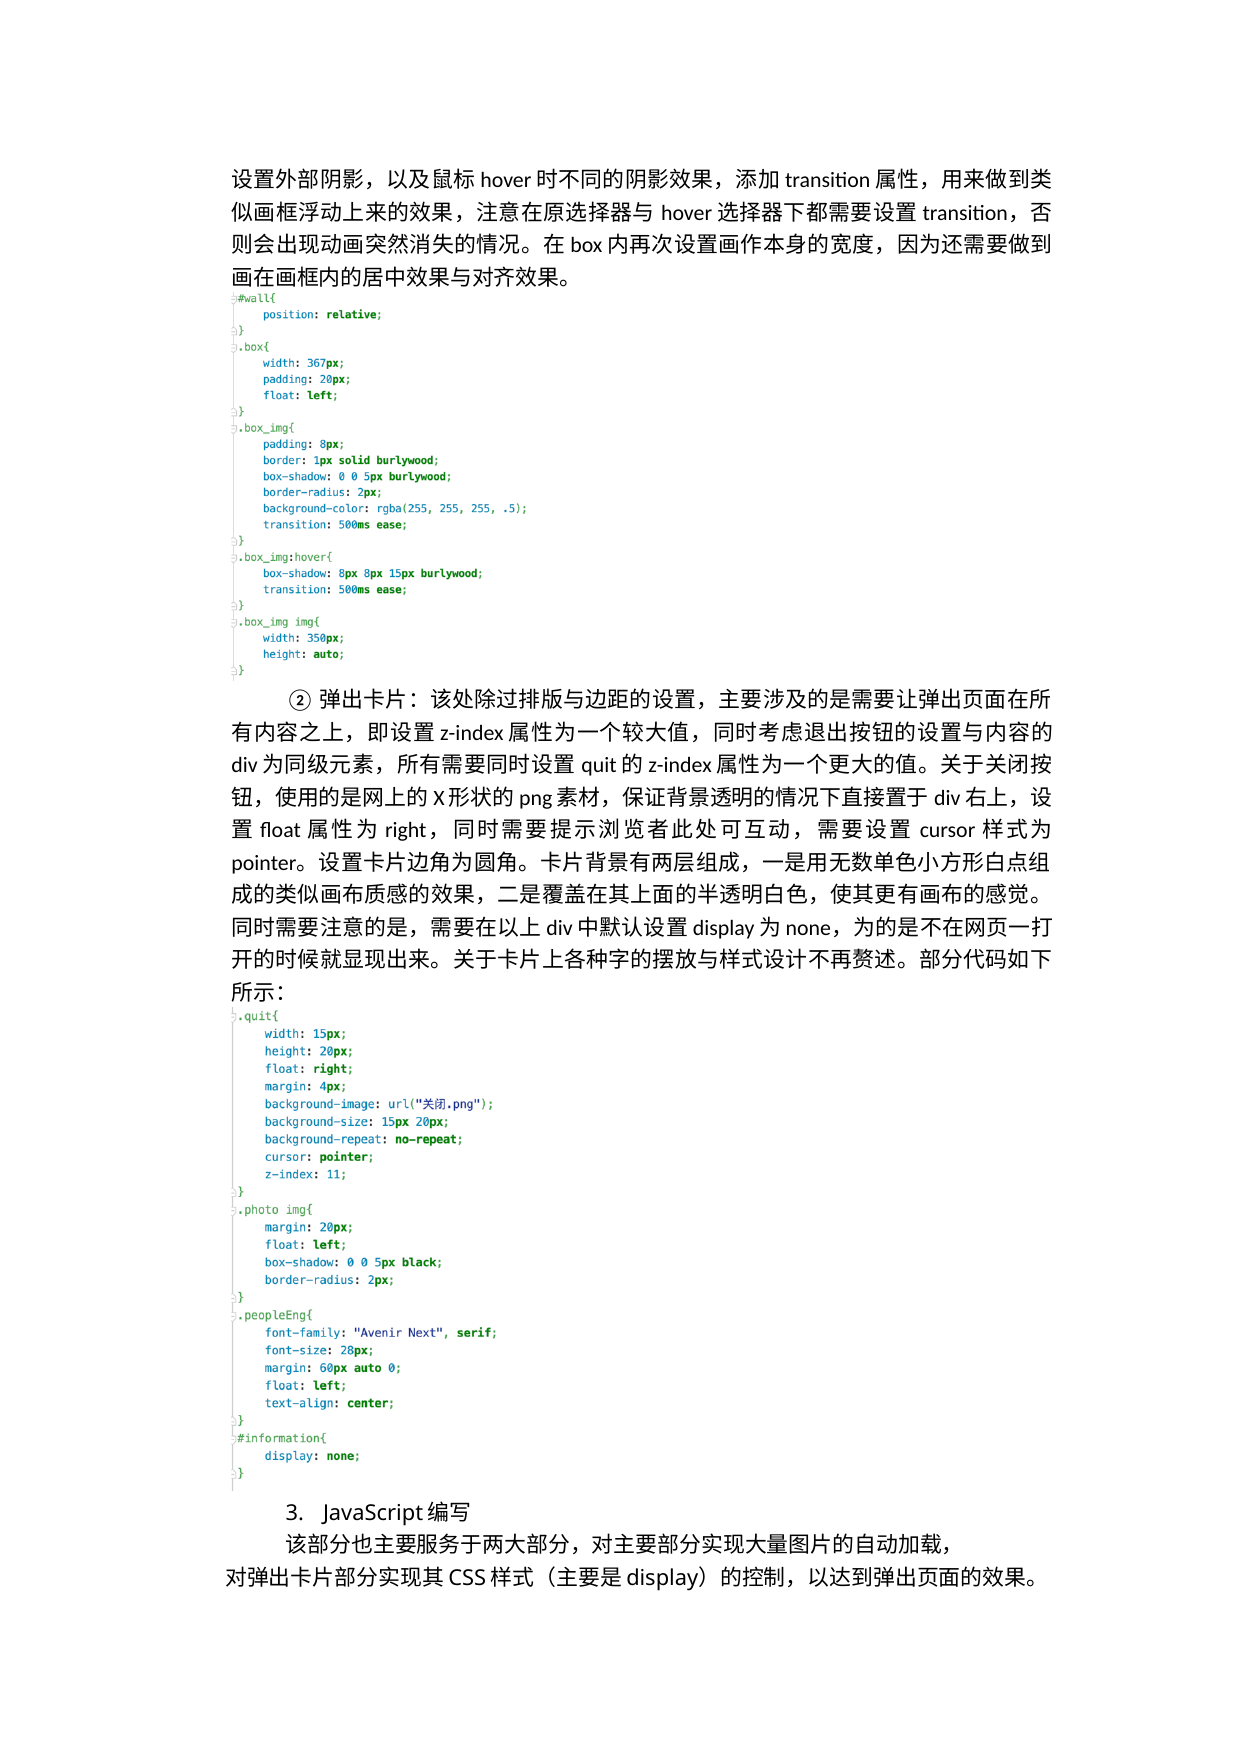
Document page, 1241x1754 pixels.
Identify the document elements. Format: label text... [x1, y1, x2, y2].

picture [231, 1007, 771, 1491]
picture [231, 292, 595, 681]
list JavaScript编写 [285, 1494, 1053, 1527]
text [231, 162, 1053, 292]
text 该部分也主要服务于两大部分，对主要部分实现大量图片的自动加载， [285, 1527, 1053, 1559]
text ②弹出卡片：该处除过排版与边距的设置，主要涉及的是需要让弹出页面在所有内容之上，即设置z-index属性为一个较大值，同时考虑退出按钮的设置与内容的div为同级元素，所有需要同时设置quit的z-index属性为一个更大的值。关于关闭按钮，使用的是网上的X形状的png素材，保证背景透明的情况下直接置于div右上，设置float属性为right，同时需要提示浏览者此处可互动，需要设置cursor样式为pointer。设置卡片边角为圆角。卡片背景有两层组成，一是用无数单色小方形白点组成的类似画布质感的效果，二是覆盖在其上面的半透明白色，使其更有画布的感觉。同时需要注意的是，需要在以上div中默认设置display为none，为的是不在网页一打开的时候就显现出来。关于卡片上各种字的摆放与样式设计不再赘述。部分代码如下所示： [231, 682, 1053, 1007]
text 对弹出卡片部分实现其CSS样式（主要是display）的控制，以达到弹出页面的效果。 [225, 1559, 1053, 1592]
